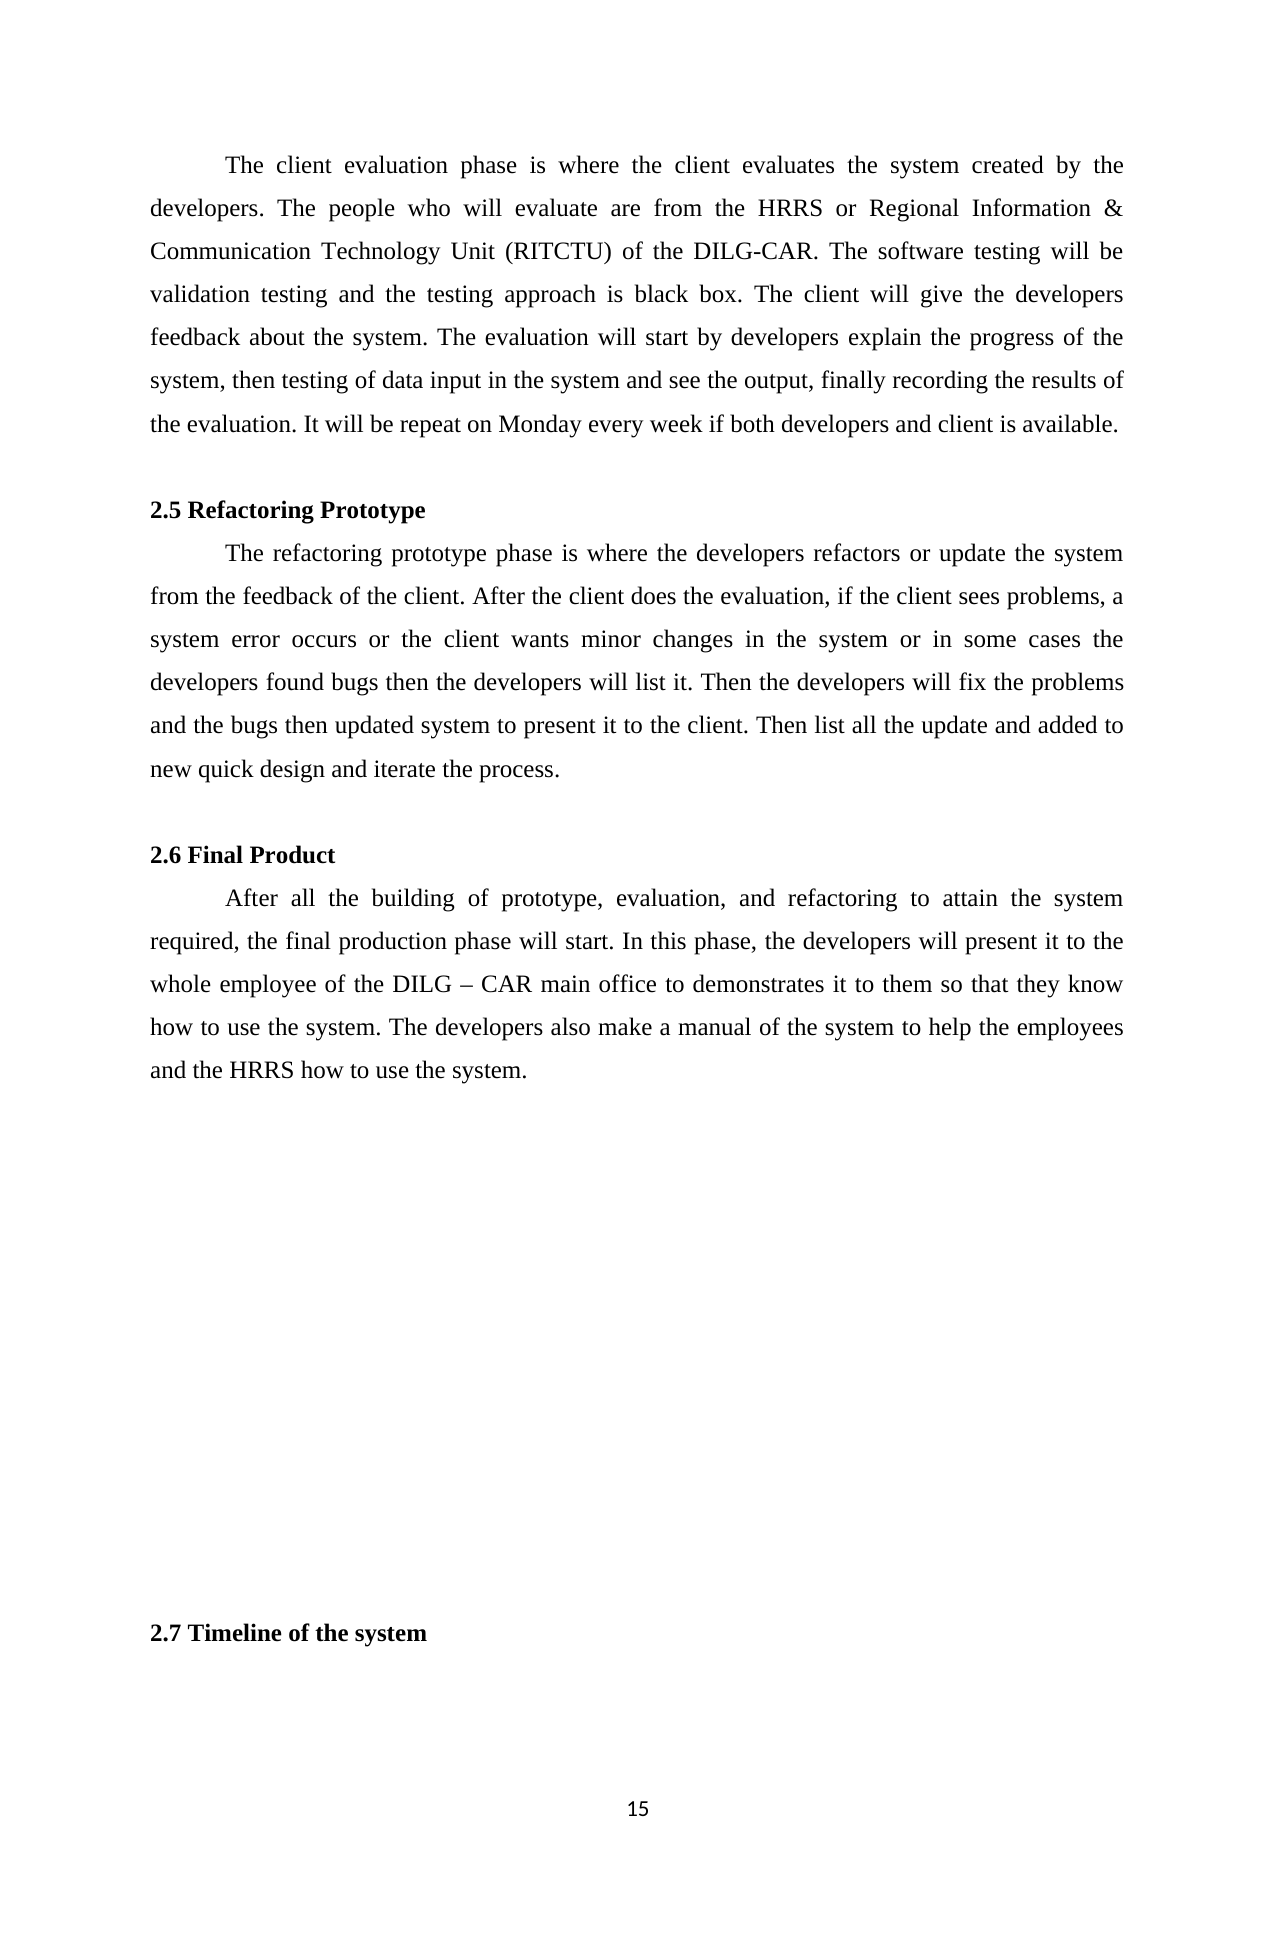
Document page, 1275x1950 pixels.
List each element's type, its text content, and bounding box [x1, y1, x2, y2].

text 2.5 Refactoring Prototype [150, 495, 1125, 524]
text 2.6 Final Product [150, 840, 1125, 869]
text The client evaluation phase is where the client evaluates the system created by the developers. The people who will evaluate are from the HRRS or Regional Information & Communication Technology Unit (RITCTU) of the DILG-CAR. The software testing will be validation testing and the testing approach is black box. The client will give the developers feedback about the system. The evaluation will start by developers explain the progress of the system, then testing of data input in the system and see the output, finally recording the results of the evaluation. It will be repeat on Monday every week if both developers and client is available. [150, 150, 1125, 437]
text 2.7 Timeline of the system [150, 1618, 1125, 1646]
text The refactoring prototype phase is where the developers refactors or update the system from the feedback of the client. After the client does the evaluation, if the client sees problems, a system error occurs or the client wants minor changes in the system or in some cases the developers found bugs then the developers will list it. Then the developers will fix the problems and the bugs then updated system to present it to the client. Then list all the update and added to new quick design and iterate the process. [150, 538, 1125, 782]
text After all the building of prototype, evaluation, and refactoring to attain the system required, the final production phase will start. In this phase, the developers will present it to the whole employee of the DILG – CAR main office to demonstrates it to them so that they know how to use the system. The developers also make a manual of the system to help the employees and the HRRS how to use the system. [150, 883, 1125, 1084]
